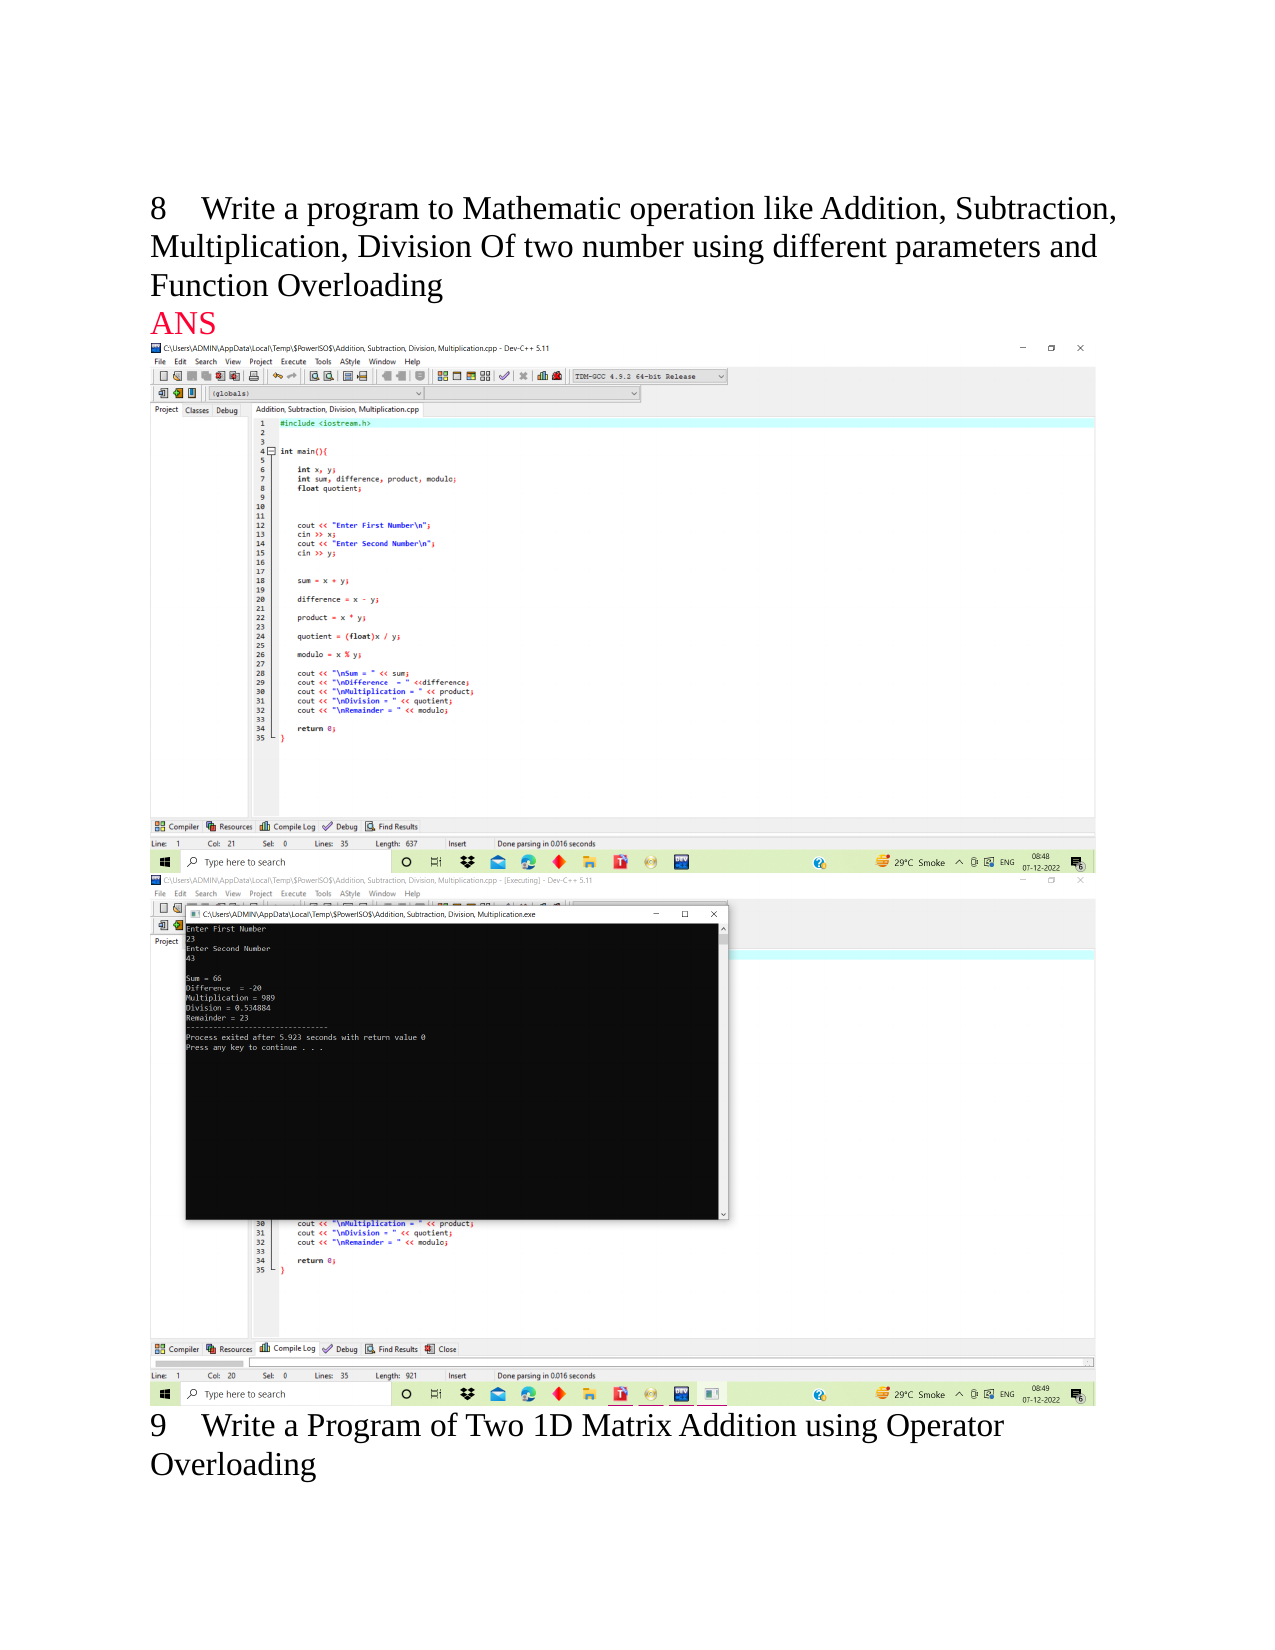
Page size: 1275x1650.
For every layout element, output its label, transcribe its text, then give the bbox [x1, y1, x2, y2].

text 9 Write a Program of Two 1D Matrix Addition using Operator Overloading  [150, 1405, 1125, 1482]
text 8 Write a program to Mathematic operation like Addition, Subtraction, Multiplication, Division Of two number using different parameters and Function Overloading [150, 188, 1125, 303]
picture [150, 341, 1096, 1406]
text ANS [150, 303, 1125, 873]
